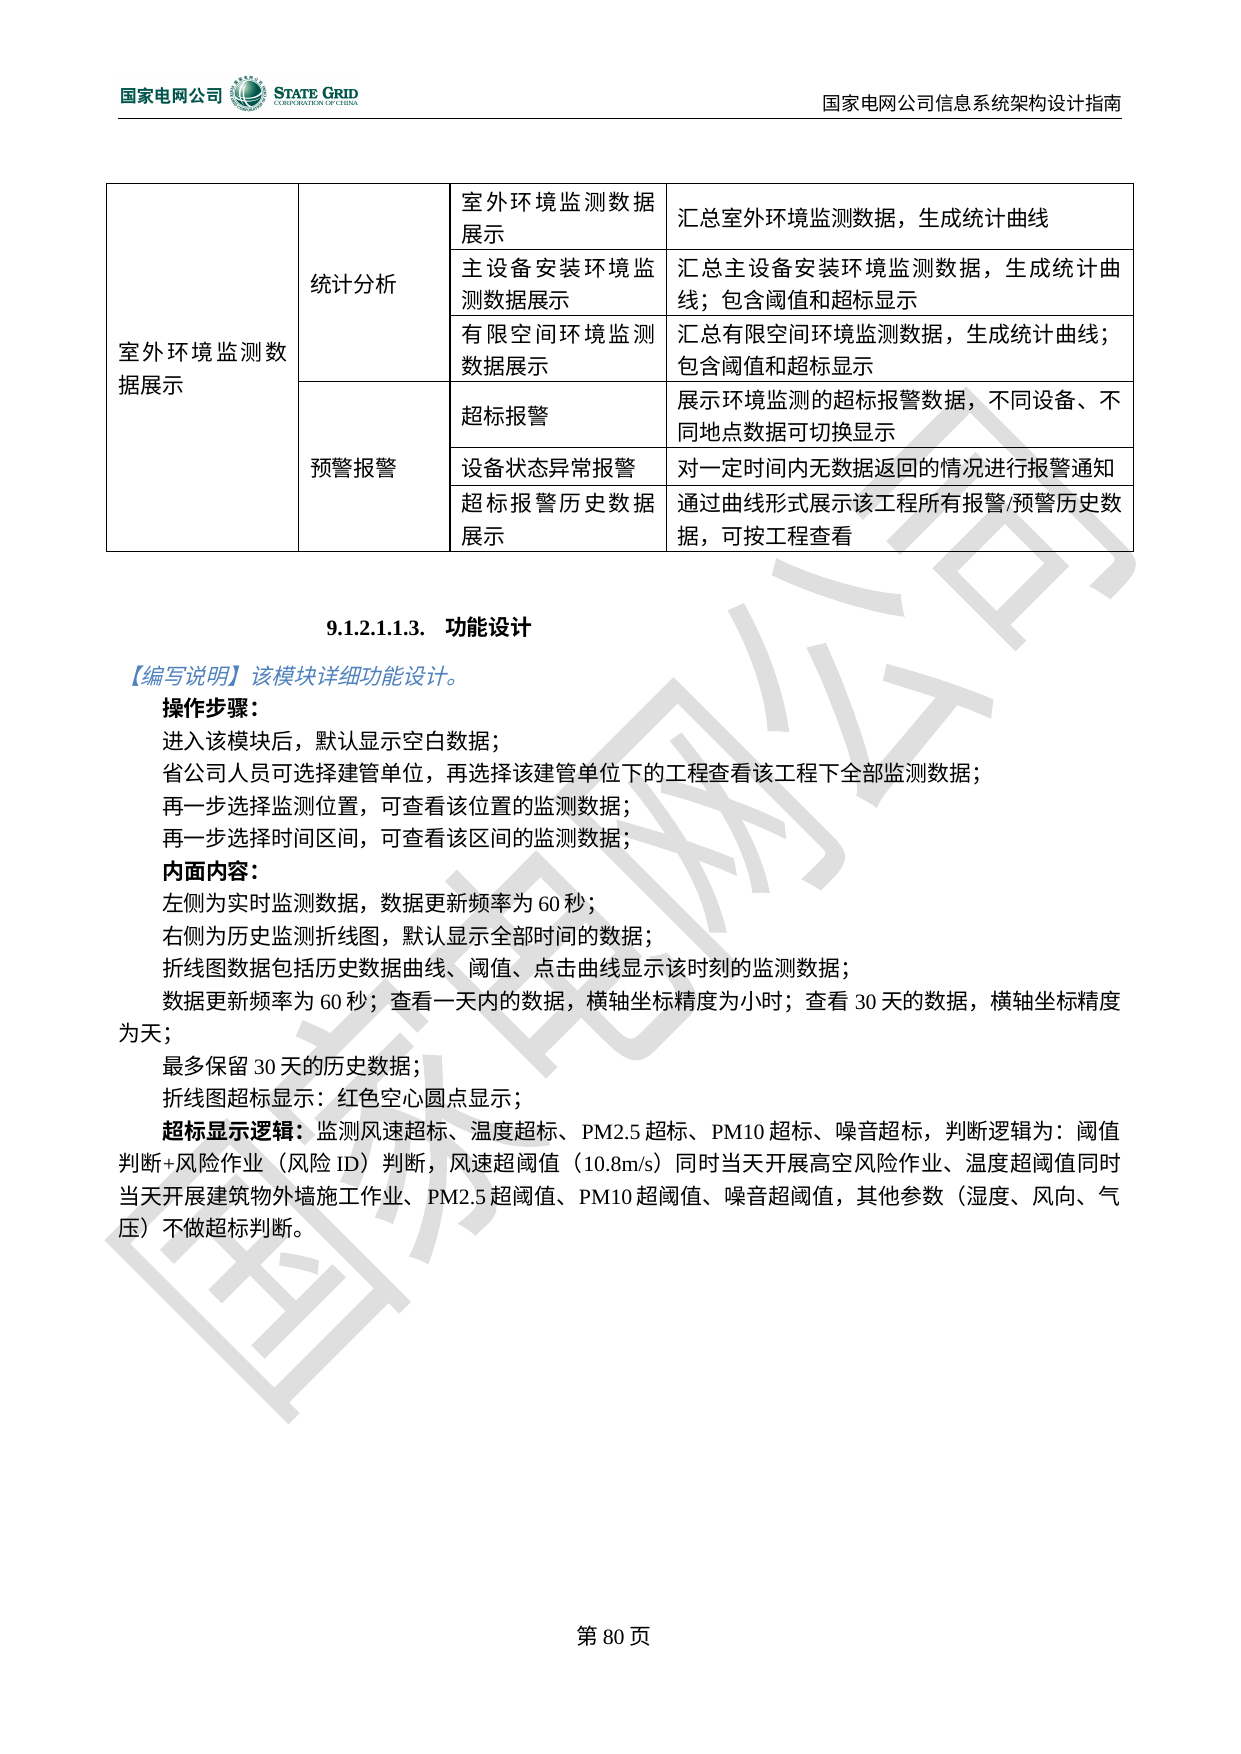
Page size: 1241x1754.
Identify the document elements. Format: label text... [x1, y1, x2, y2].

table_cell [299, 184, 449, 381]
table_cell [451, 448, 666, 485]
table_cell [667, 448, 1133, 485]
text 折线图数据包括历史数据曲线、阈值、点击曲线显示该时刻的监测数据； [118, 951, 1122, 983]
text 超标显示逻辑：监测风速超标、温度超标、PM2.5超标、PM10超标、噪音超标，判断逻辑为：阈值判断+风险作业（风险ID）判断，风速超阈值（10.8m/s）同时当天开展高空风险作业、温度超阈值同时当天开展建筑物外墙施工作业、PM2.5超阈值、PM10超阈值、噪音超阈值，其他参数（湿度、风向、气压）不做超标判断。 [118, 1113, 1122, 1243]
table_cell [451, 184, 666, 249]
text 内面内容： [118, 853, 1122, 886]
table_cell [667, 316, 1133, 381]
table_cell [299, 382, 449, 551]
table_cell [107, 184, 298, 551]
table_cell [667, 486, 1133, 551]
picture [116, 72, 362, 115]
text 数据更新频率为60秒；查看一天内的数据，横轴坐标精度为小时；查看30天的数据，横轴坐标精度为天； [118, 983, 1122, 1048]
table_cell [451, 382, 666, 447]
text 最多保留30天的历史数据； [118, 1048, 1122, 1081]
text 再一步选择时间区间，可查看该区间的监测数据； [118, 821, 1122, 853]
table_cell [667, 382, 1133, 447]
text 操作步骤： [118, 691, 1122, 723]
text 【编写说明】该模块详细功能设计。 [118, 658, 1122, 691]
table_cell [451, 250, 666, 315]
text 折线图超标显示：红色空心圆点显示； [118, 1081, 1122, 1113]
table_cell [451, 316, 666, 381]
text 进入该模块后，默认显示空白数据； [118, 723, 1122, 756]
subtitle 功能设计 [326, 609, 1122, 642]
text 省公司人员可选择建管单位，再选择该建管单位下的工程查看该工程下全部监测数据； [118, 756, 1122, 788]
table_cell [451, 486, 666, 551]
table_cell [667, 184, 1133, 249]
text 左侧为实时监测数据，数据更新频率为60秒； [118, 886, 1122, 918]
text 再一步选择监测位置，可查看该位置的监测数据； [118, 788, 1122, 821]
text 右侧为历史监测折线图，默认显示全部时间的数据； [118, 918, 1122, 951]
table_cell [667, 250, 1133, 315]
